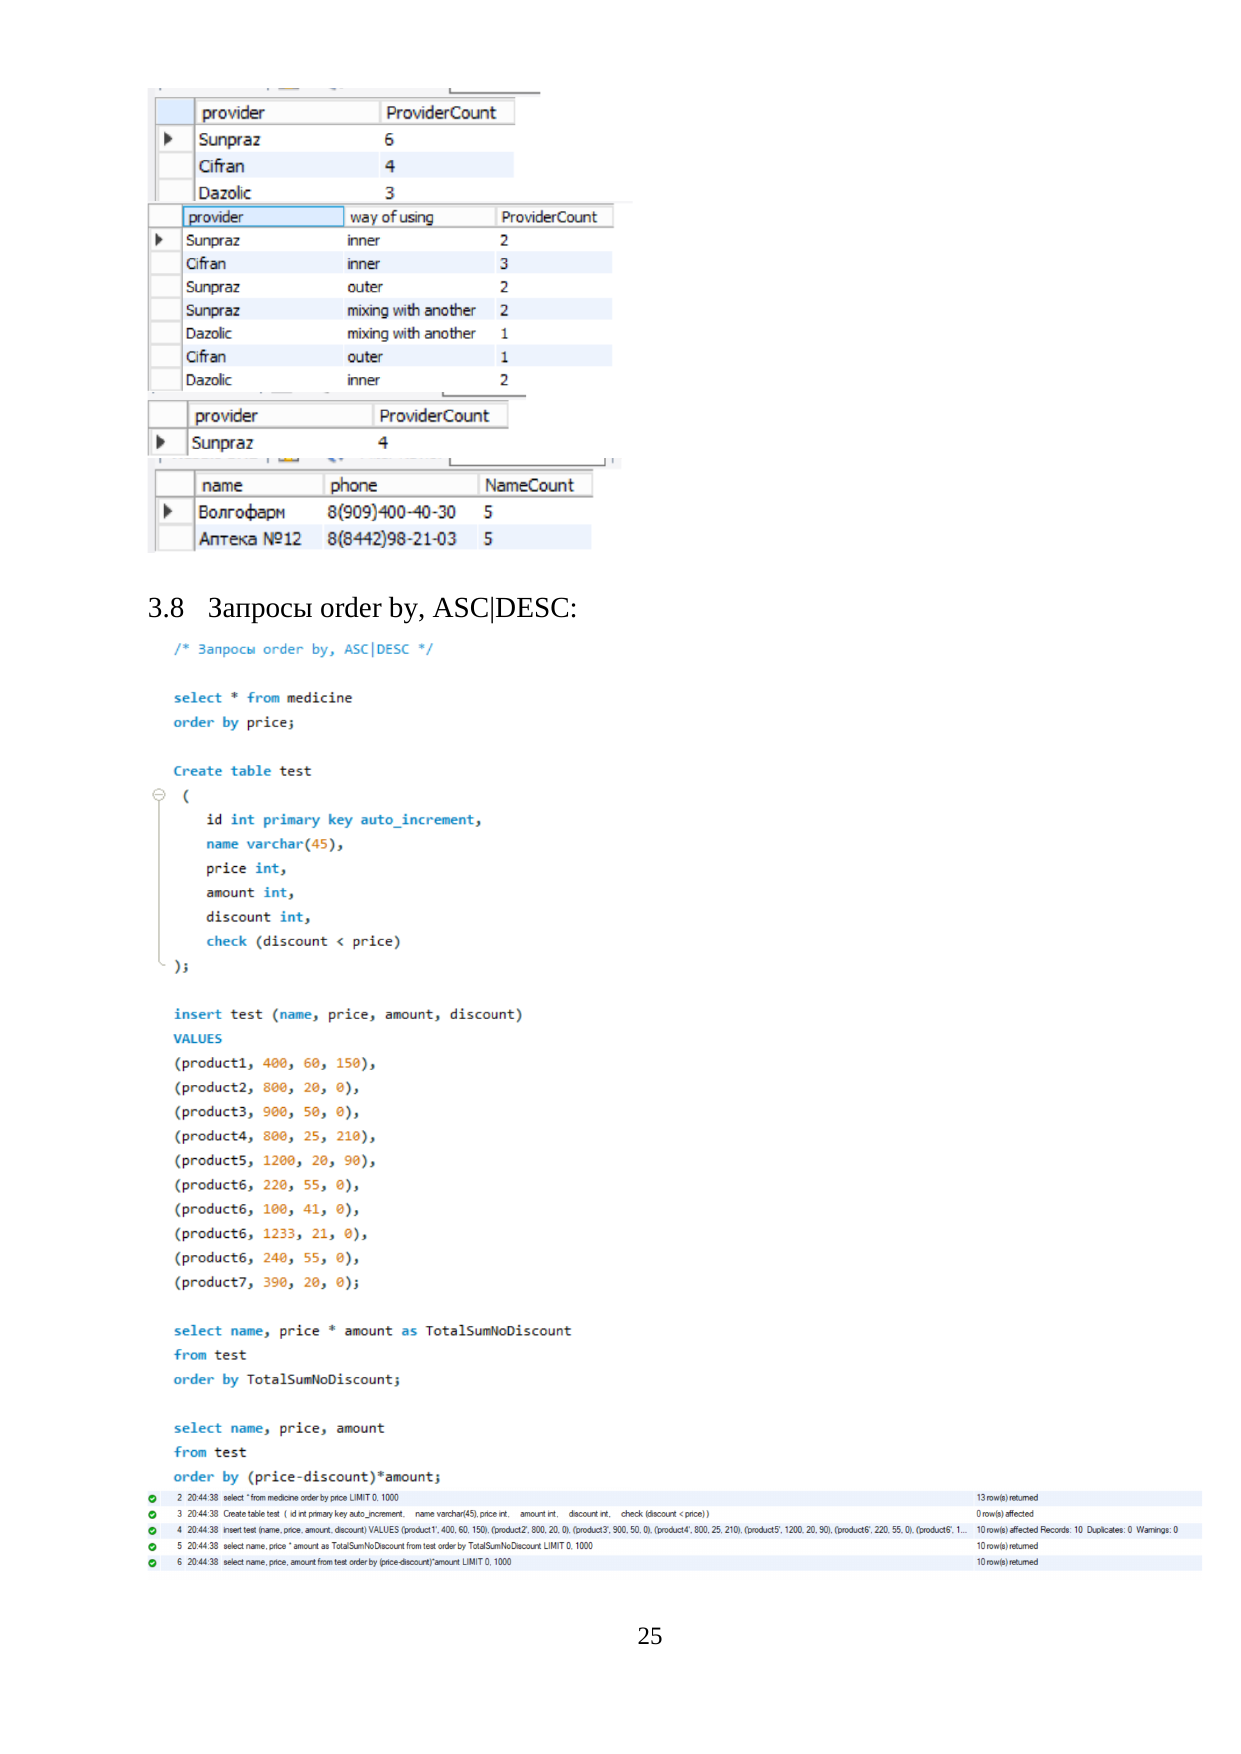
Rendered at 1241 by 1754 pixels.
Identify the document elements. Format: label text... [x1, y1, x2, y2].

picture [147, 88, 633, 553]
picture [147, 640, 1203, 1580]
subtitle Запросы order by, ASC|DESC: [148, 590, 1152, 623]
